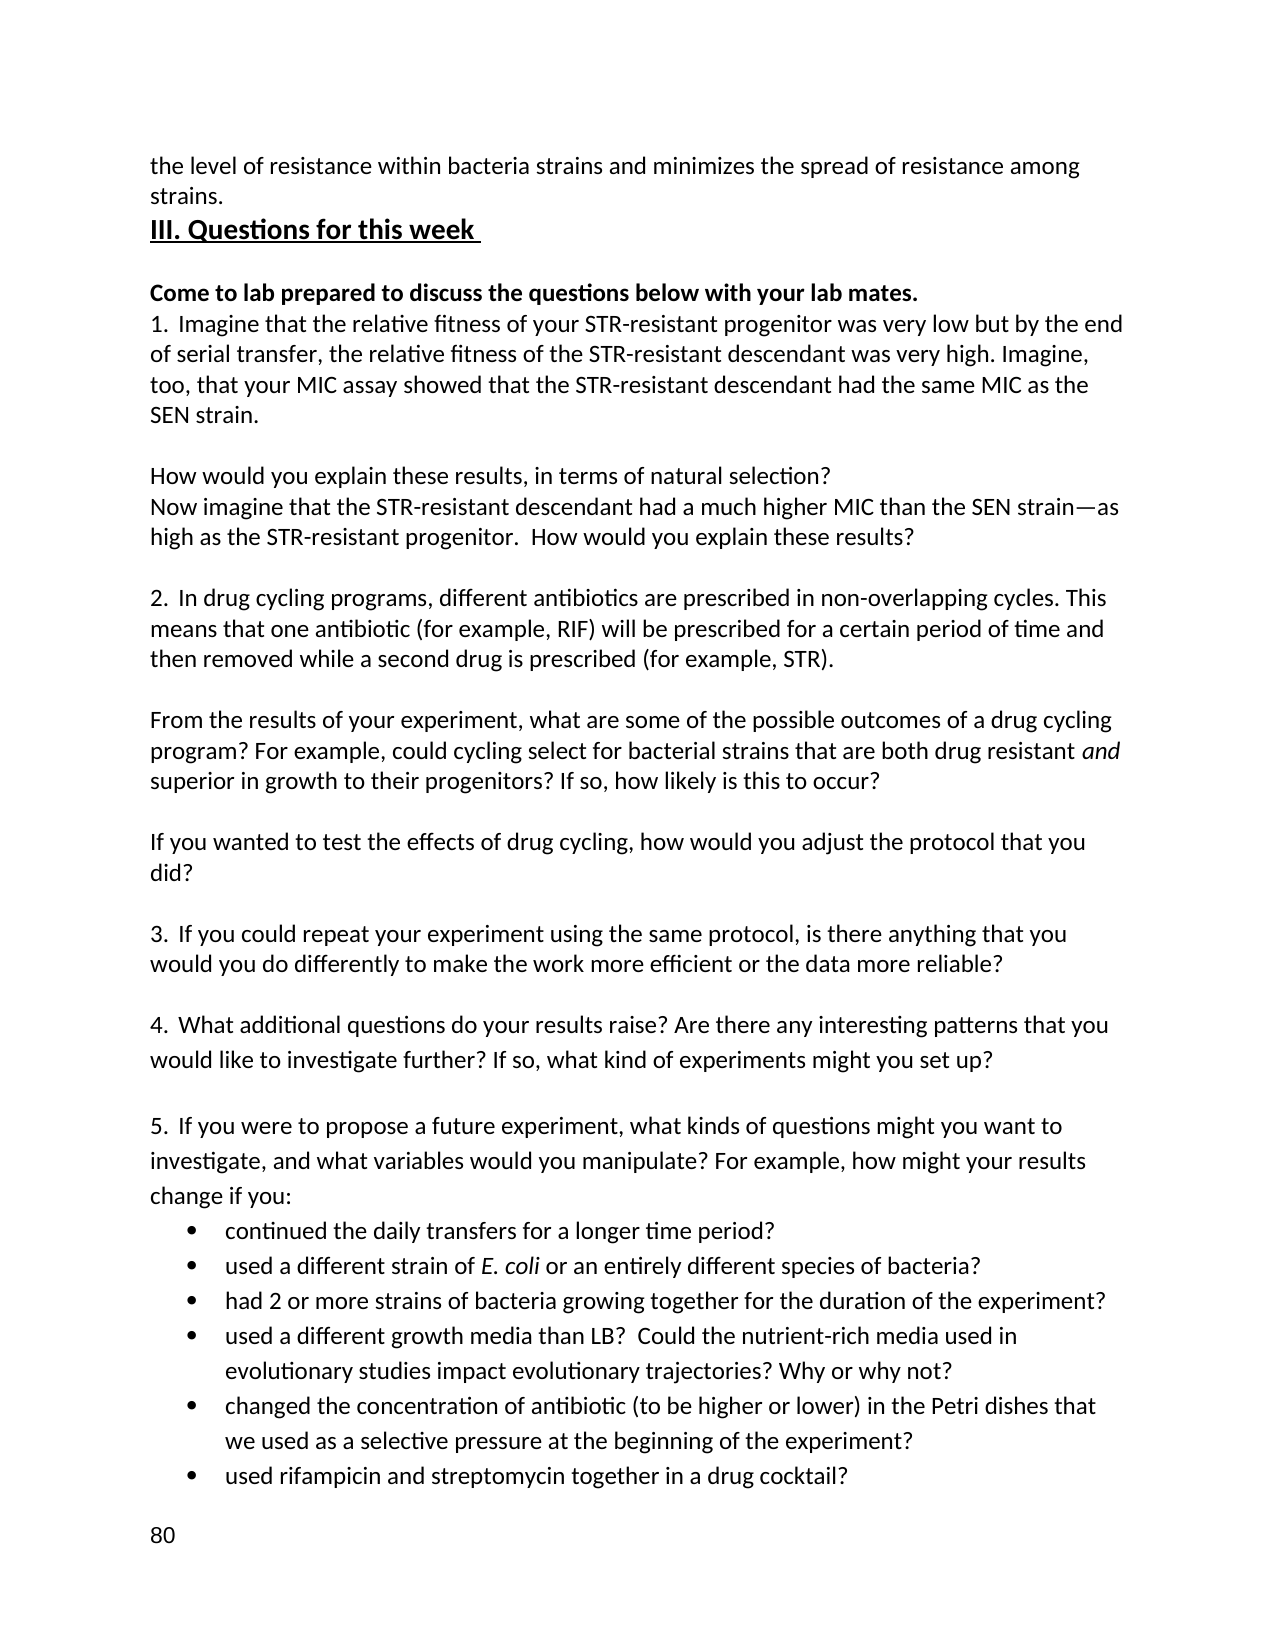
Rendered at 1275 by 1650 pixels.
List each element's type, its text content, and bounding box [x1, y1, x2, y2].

list What additional questions do your results raise? Are there any interesting patterns that you would like to investigate further? If so, what kind of experiments might you set up? [150, 1010, 1125, 1075]
list In drug cycling programs, different antibiotics are prescribed in non-overlapping cycles. This means that one antibiotic (for example, RIF) will be prescribed for a certain period of time and then removed while a second drug is prescribed (for example, STR). [150, 582, 1125, 674]
text From the results of your experiment, what are some of the possible outcomes of a drug cycling program? For example, could cycling select for bacterial strains that are both drug resistant and superior in growth to their progenitors? If so, how likely is this to occur? [150, 704, 1125, 796]
list Imagine that the relative fitness of your STR-resistant progenitor was very low but by the end of serial transfer, the relative fitness of the STR-resistant descendant was very high. Imagine, too, that your MIC assay showed that the STR-resistant descendant had the same MIC as the SEN strain. [150, 308, 1125, 430]
list used a different strain of E. coli or an entirely different species of bacteria? [187, 1250, 1125, 1281]
text III. Questions for this week [188, 211, 1125, 247]
list had 2 or more strains of bacteria growing together for the duration of the experiment? [187, 1285, 1125, 1316]
text Now imagine that the STR-resistant descendant had a much higher MIC than the SEN strain—as high as the STR-resistant progenitor. How would you explain these results? [150, 491, 1125, 552]
text Come to lab prepared to discuss the questions below with your lab mates. [150, 277, 1125, 308]
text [150, 150, 1125, 211]
list If you were to propose a future experiment, what kinds of questions might you want to investigate, and what variables would you manipulate? For example, how might your results change if you: [150, 1110, 1125, 1211]
text How would you explain these results, in terms of natural selection? [150, 460, 1125, 491]
list used a different growth media than LB? Could the nutrient-rich media used in evolutionary studies impact evolutionary trajectories? Why or why not? [187, 1320, 1125, 1386]
text If you wanted to test the effects of drug cycling, how would you adjust the protocol that you did? [150, 827, 1125, 888]
list continued the daily transfers for a longer time period? [187, 1215, 1125, 1246]
list If you could repeat your experiment using the same protocol, is there anything that you would you do differently to make the work more efficient or the data more reliable? [150, 918, 1125, 979]
list changed the concentration of antibiotic (to be higher or lower) in the Petri dishes that we used as a selective pressure at the beginning of the experiment? [187, 1390, 1125, 1456]
list used rifampicin and streptomycin together in a drug cocktail? [187, 1460, 1125, 1491]
